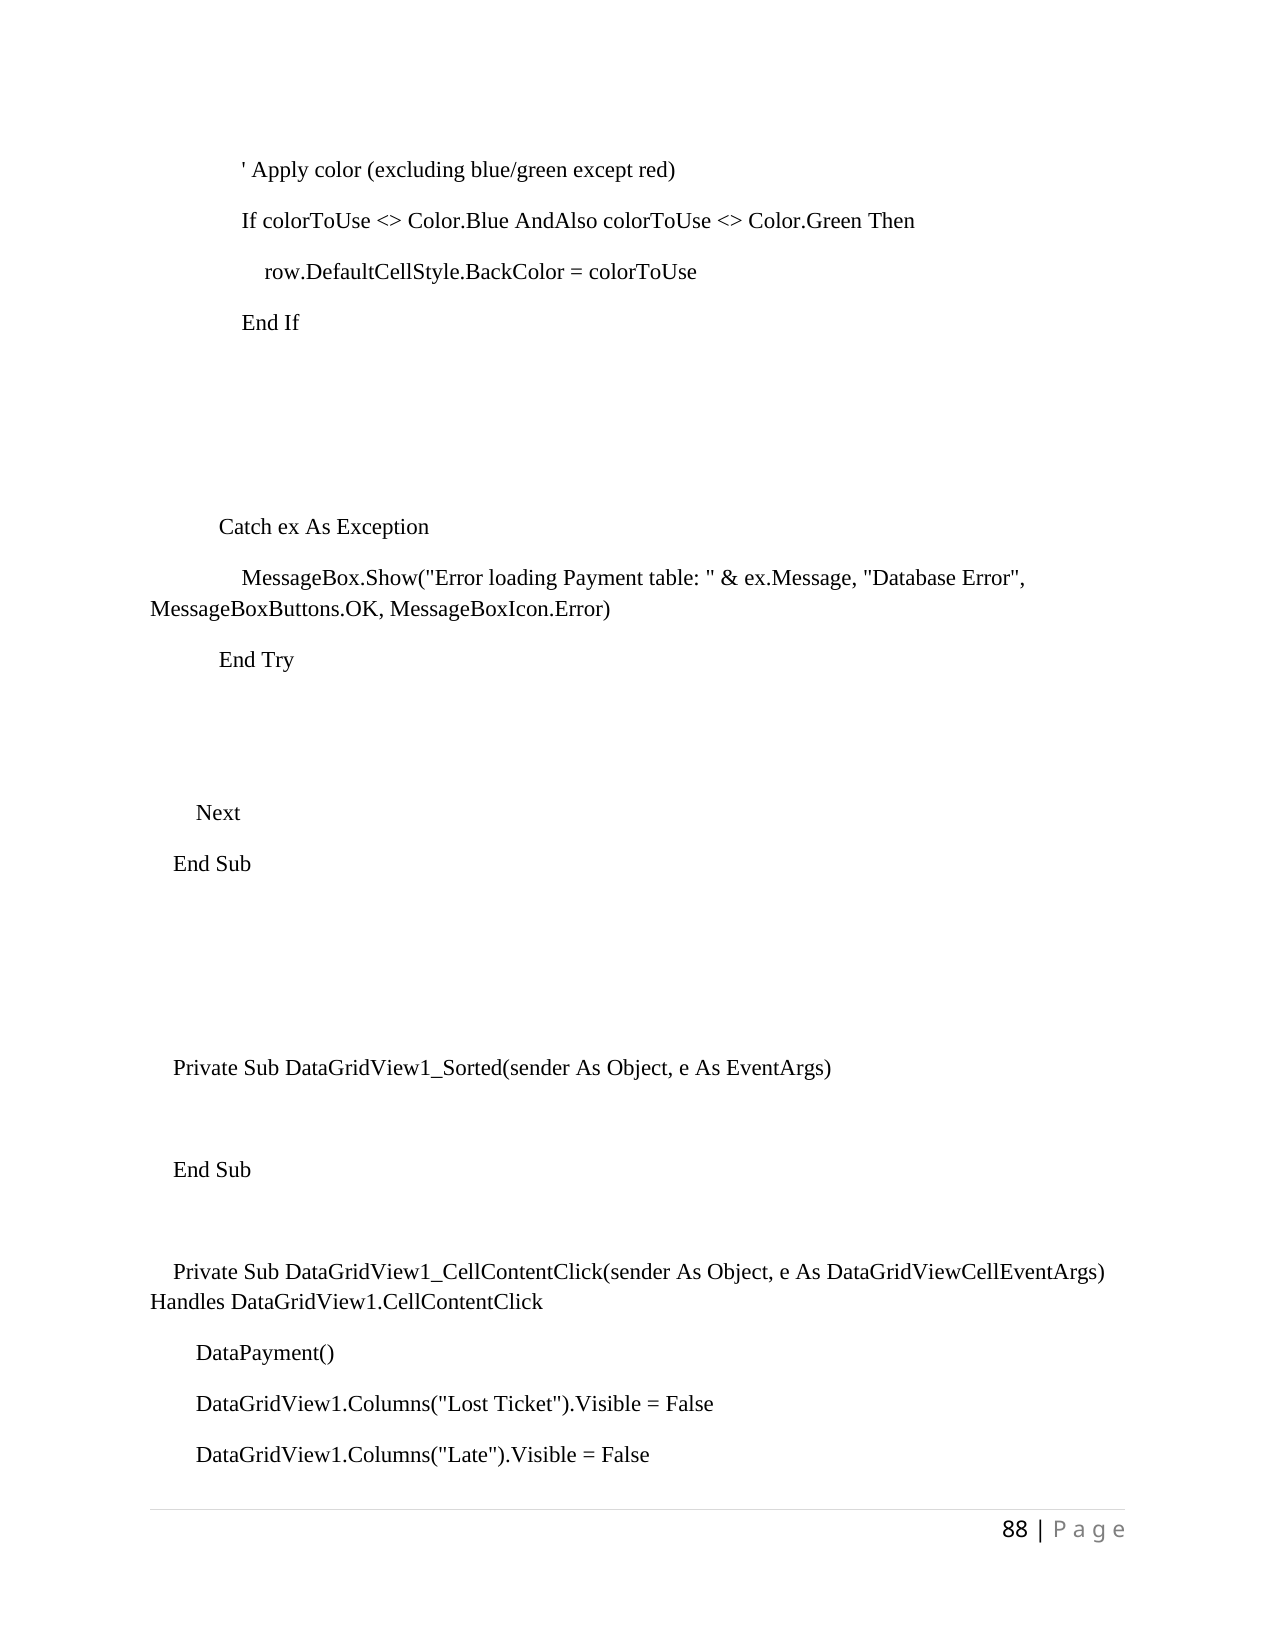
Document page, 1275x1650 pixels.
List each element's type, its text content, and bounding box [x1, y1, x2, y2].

text ' Apply color (excluding blue/green except red) [150, 156, 1125, 182]
text Private Sub DataGridView1_Sorted(sender As Object, e As EventArgs) [150, 1054, 1125, 1080]
text DataGridView1.Columns("Lost Ticket").Visible = False [150, 1390, 1125, 1417]
text DataGridView1.Columns("Late").Visible = False [150, 1441, 1125, 1468]
text If colorToUse <> Color.Blue AndAlso colorToUse <> Color.Green Then [150, 207, 1125, 233]
text End Sub [150, 1156, 1125, 1182]
text Next [150, 799, 1125, 825]
text End If [150, 309, 1125, 336]
text row.DefaultCellStyle.BackColor = colorToUse [150, 258, 1125, 284]
text End Sub [150, 850, 1125, 876]
text Catch ex As Exception [150, 513, 1125, 540]
text DataPayment() [150, 1339, 1125, 1366]
text Private Sub DataGridView1_CellContentClick(sender As Object, e As DataGridViewCellEventArgs) Handles DataGridView1.CellContentClick [150, 1258, 1125, 1315]
text MessageBox.Show("Error loading Payment table: " & ex.Message, "Database Error", MessageBoxButtons.OK, MessageBoxIcon.Error) [150, 564, 1125, 621]
text End Try [150, 646, 1125, 672]
